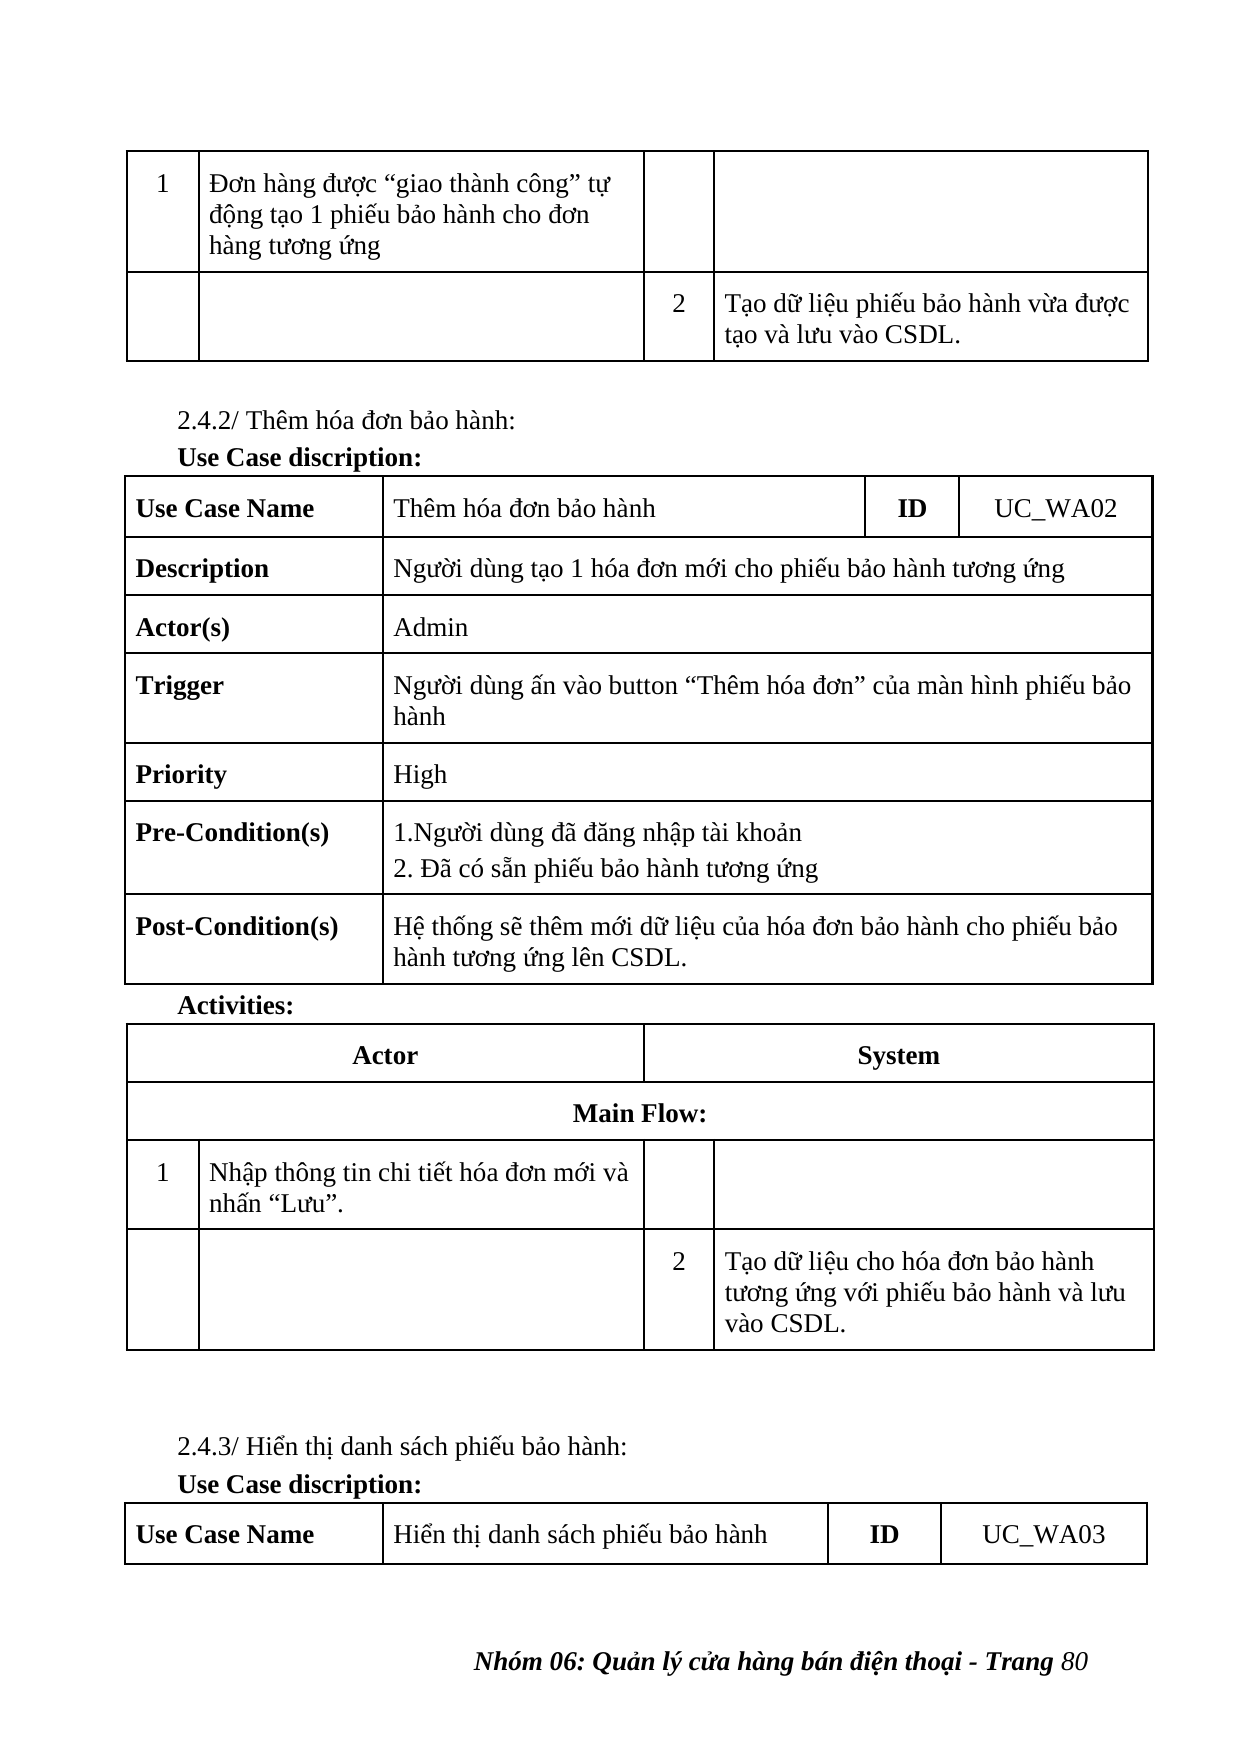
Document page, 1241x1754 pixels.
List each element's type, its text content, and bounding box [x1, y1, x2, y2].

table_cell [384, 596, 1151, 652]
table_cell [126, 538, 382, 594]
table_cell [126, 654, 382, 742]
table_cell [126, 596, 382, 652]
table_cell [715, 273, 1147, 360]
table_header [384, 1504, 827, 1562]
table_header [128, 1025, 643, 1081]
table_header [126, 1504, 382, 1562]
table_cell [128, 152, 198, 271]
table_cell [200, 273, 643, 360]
text Use Case discription: [177, 442, 1090, 473]
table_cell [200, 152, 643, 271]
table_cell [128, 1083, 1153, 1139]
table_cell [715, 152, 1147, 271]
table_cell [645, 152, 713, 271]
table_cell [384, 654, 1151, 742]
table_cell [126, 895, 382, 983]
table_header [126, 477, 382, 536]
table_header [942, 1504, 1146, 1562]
text 2.4.3/ Hiển thị danh sách phiếu bảo hành: [177, 1431, 1090, 1462]
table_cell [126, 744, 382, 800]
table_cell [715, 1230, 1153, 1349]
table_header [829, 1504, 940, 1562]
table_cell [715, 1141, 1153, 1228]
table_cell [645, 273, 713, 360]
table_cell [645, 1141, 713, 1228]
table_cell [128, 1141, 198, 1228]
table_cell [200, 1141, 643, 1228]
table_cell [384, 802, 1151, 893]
text Use Case discription: [177, 1468, 1090, 1499]
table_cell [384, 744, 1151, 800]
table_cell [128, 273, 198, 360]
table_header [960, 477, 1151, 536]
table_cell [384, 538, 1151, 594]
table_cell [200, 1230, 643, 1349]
text 2.4.2/ Thêm hóa đơn bảo hành: [177, 404, 1090, 435]
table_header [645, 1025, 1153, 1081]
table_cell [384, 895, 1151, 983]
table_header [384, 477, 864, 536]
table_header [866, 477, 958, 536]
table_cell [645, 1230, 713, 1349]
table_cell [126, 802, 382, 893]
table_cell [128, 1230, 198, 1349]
text Activities: [177, 989, 1090, 1020]
